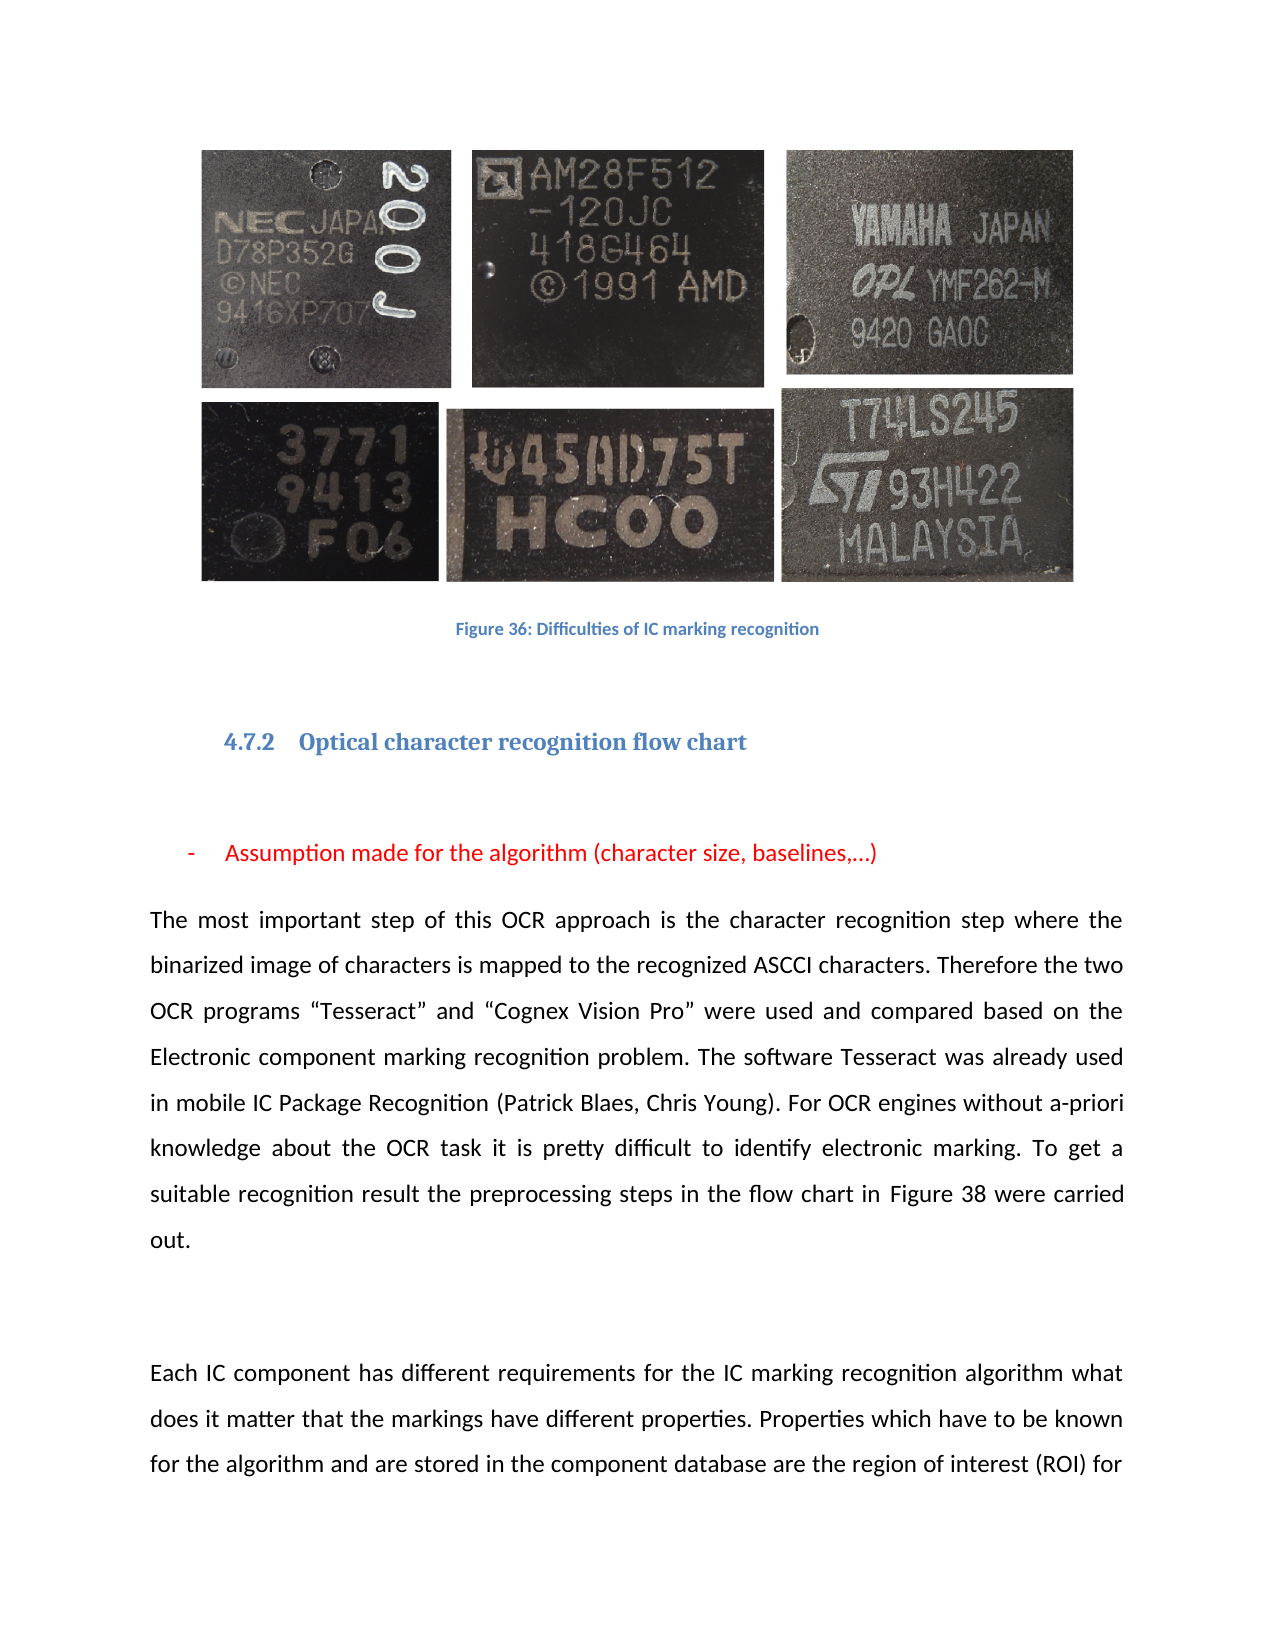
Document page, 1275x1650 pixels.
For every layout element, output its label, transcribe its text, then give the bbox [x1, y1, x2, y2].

subtitle Optical character recognition flow chart [224, 727, 1125, 756]
picture [201, 150, 1074, 582]
list Assumption made for the algorithm (character size, baselines,…) [187, 837, 1125, 868]
text The most important step of this OCR approach is the character recognition step where the binarized image of characters is mapped to the recognized ASCCI characters. Therefore the two OCR programs “Tesseract” and “Cognex Vision Pro” were used and compared based on the Electronic component marking recognition problem. The software Tesseract was already used in mobile IC Package Recognition . For OCR engines without a-priori knowledge about the OCR task it is pretty difficult to identify electronic marking. To get a suitable recognition result the preprocessing steps in the flow chart in Figure 38 were carried out. [150, 904, 1125, 1254]
text Figure : Difficulties of IC marking recognition [150, 617, 1125, 640]
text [150, 1357, 1125, 1479]
